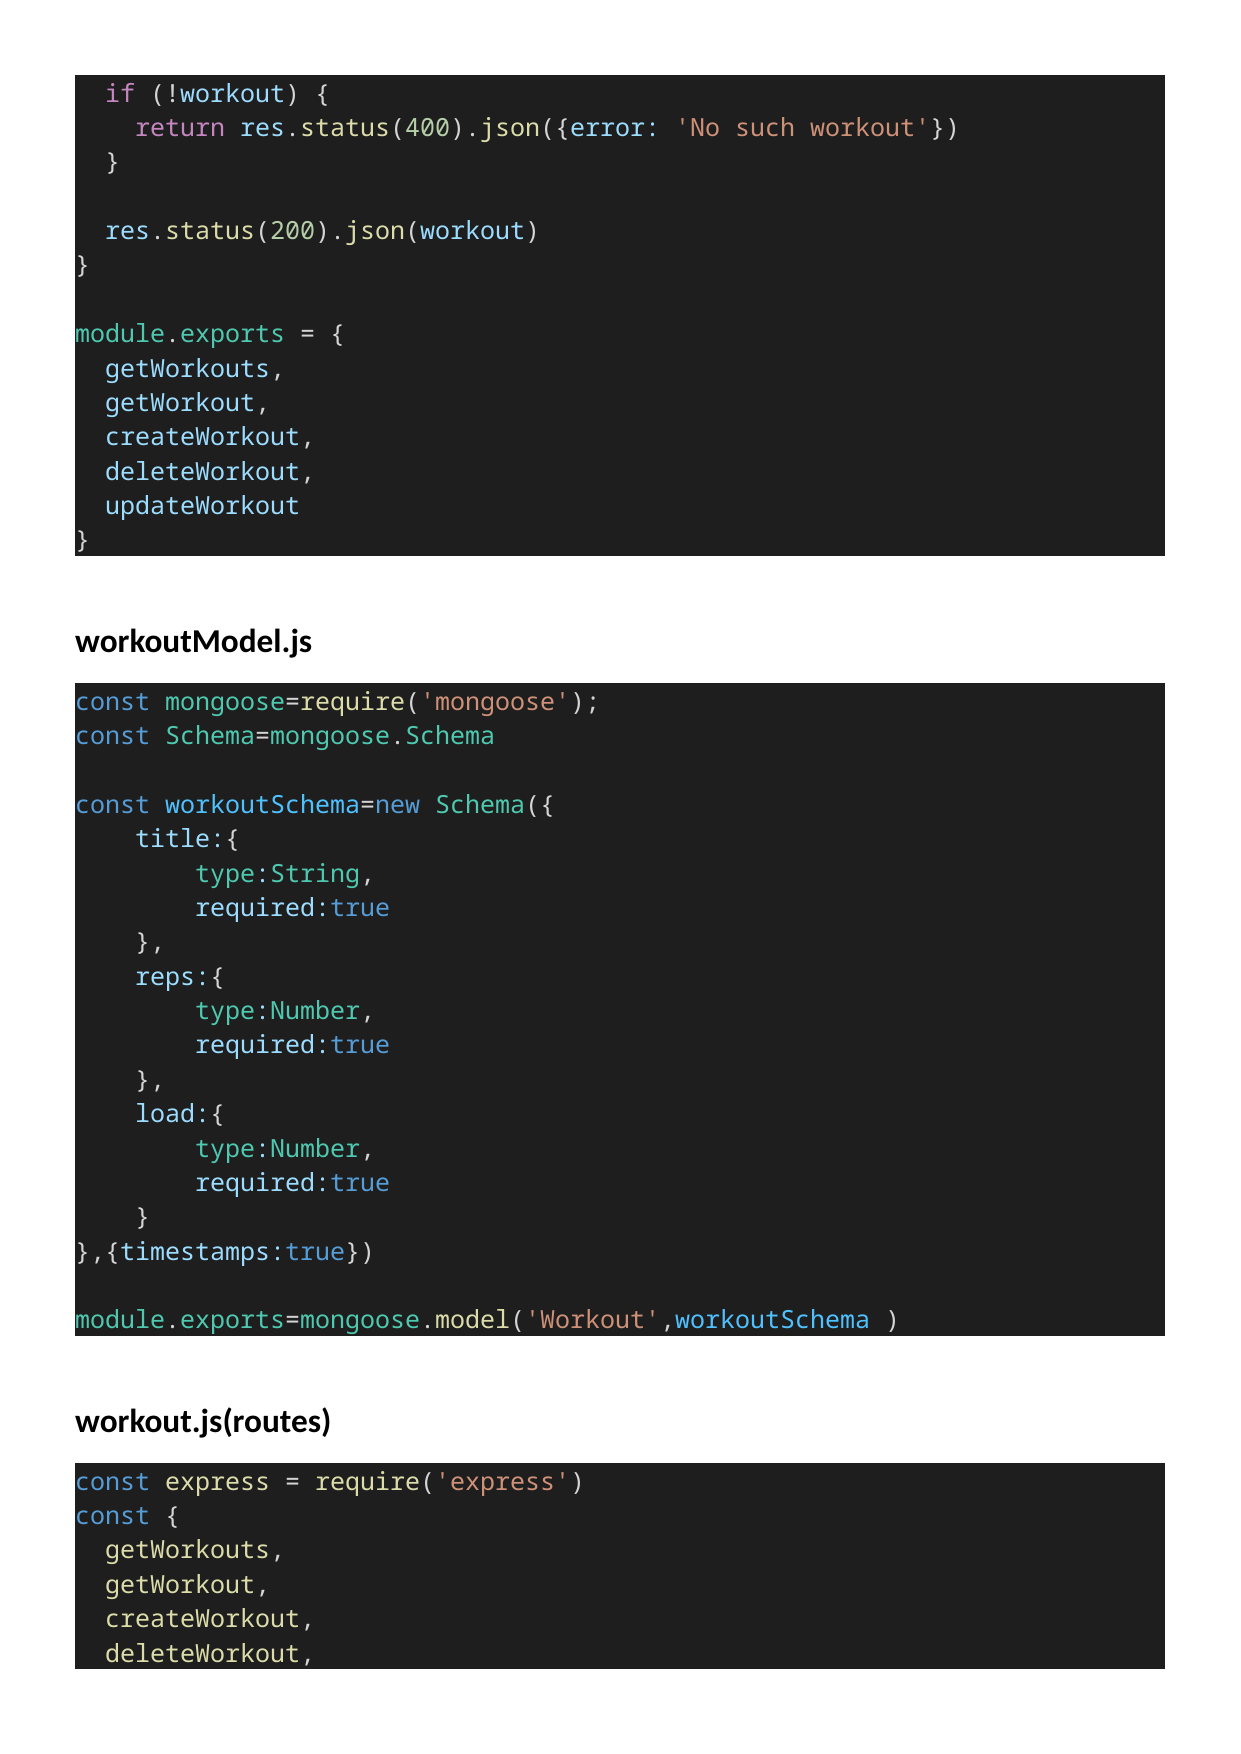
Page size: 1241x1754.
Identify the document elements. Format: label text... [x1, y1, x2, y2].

text deleteWorkout, [75, 1635, 1165, 1669]
text module.exports=mongoose.model('Workout',workoutSchema ) [75, 1302, 1165, 1336]
text }, [75, 924, 1165, 958]
text getWorkout, [75, 1566, 1165, 1601]
text required:true [75, 1027, 1165, 1061]
text getWorkouts, [75, 350, 1165, 384]
text } [75, 247, 1165, 281]
text workout.js(routes) [75, 1400, 1165, 1440]
text } [75, 522, 1165, 556]
text } [75, 1199, 1165, 1233]
text } [75, 144, 1165, 178]
text const Schema=mongoose.Schema [75, 717, 1165, 752]
text },{timestamps:true}) [75, 1233, 1165, 1267]
text }, [75, 1061, 1165, 1096]
text required:true [75, 889, 1165, 924]
text title:{ [75, 821, 1165, 855]
text res.status(200).json(workout) [75, 212, 1165, 247]
text type:Number, [75, 1130, 1165, 1164]
text createWorkout, [75, 419, 1165, 453]
text getWorkout, [75, 384, 1165, 419]
text updateWorkout [75, 487, 1165, 522]
text createWorkout, [75, 1601, 1165, 1635]
text workoutModel.js [75, 620, 1165, 660]
text const express = require('express') [75, 1463, 1165, 1497]
text const mongoose=require('mongoose'); [75, 683, 1165, 717]
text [75, 109, 1165, 144]
text const { [75, 1497, 1165, 1532]
text deleteWorkout, [75, 453, 1165, 487]
text if (!workout) { [75, 75, 1165, 109]
text type:Number, [75, 992, 1165, 1027]
text type:String, [75, 855, 1165, 889]
text required:true [75, 1164, 1165, 1199]
text getWorkouts, [75, 1532, 1165, 1566]
text module.exports = { [75, 316, 1165, 350]
text reps:{ [75, 958, 1165, 992]
text const workoutSchema=new Schema({ [75, 786, 1165, 821]
text load:{ [75, 1096, 1165, 1130]
